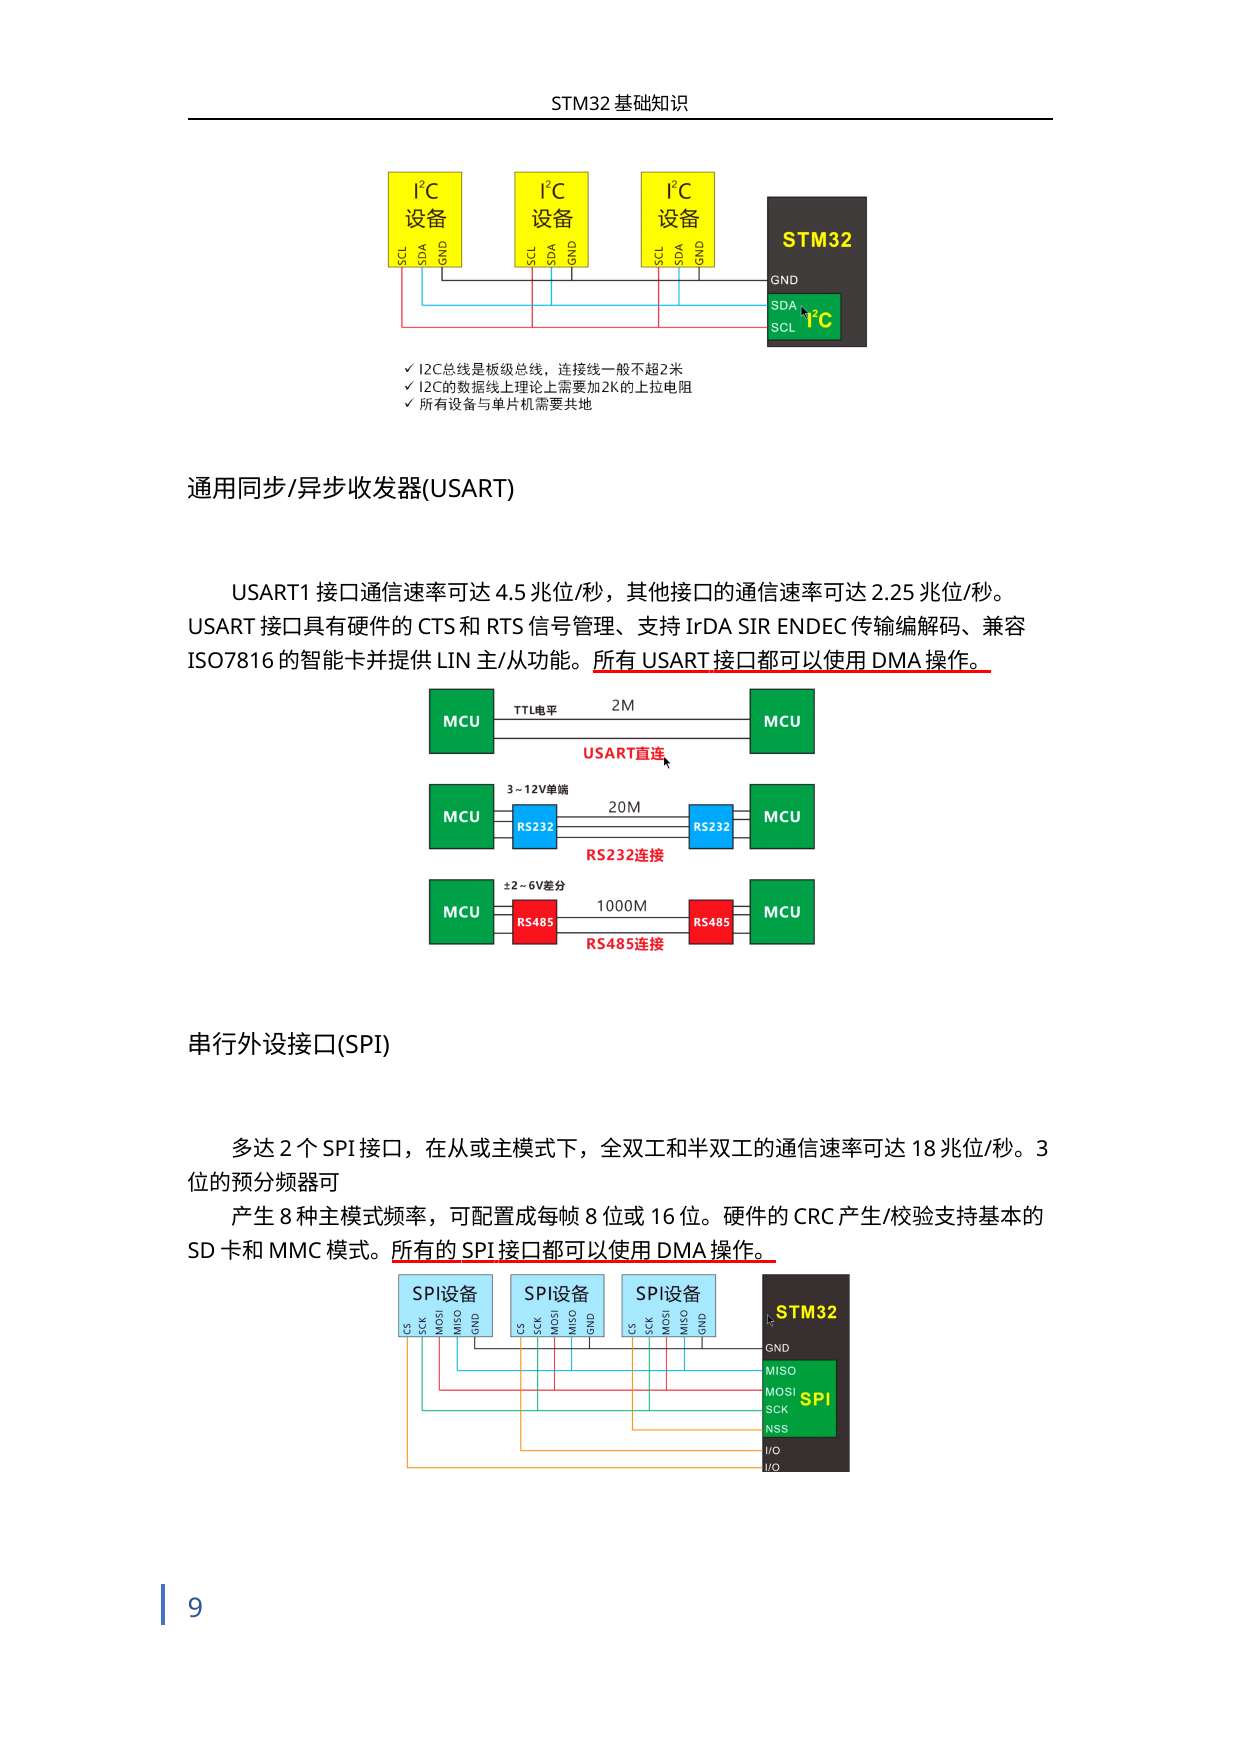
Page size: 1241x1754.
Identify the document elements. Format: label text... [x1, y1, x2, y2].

subtitle 串行外设接口(SPI) [187, 1008, 1053, 1076]
picture [363, 153, 878, 419]
text USART1接口通信速率可达4.5兆位/秒，其他接口的通信速率可达2.25兆位/秒。USART接口具有硬件的CTS和RTS信号管理、支持IrDA SIR ENDEC传输编解码、兼容ISO7816的智能卡并提供LIN主/从功能。所有USART接口都可以使用DMA操作。 [187, 574, 1053, 676]
subtitle 通用同步/异步收发器(USART) [187, 452, 1053, 520]
picture [390, 1265, 850, 1472]
picture [414, 675, 826, 959]
text 多达2个SPI接口，在从或主模式下，全双工和半双工的通信速率可达18兆位/秒。3位的预分频器可 [187, 1130, 1053, 1198]
text 产生8种主模式频率，可配置成每帧8位或16位。硬件的CRC产生/校验支持基本的SD卡和MMC模式。所有的SPI接口都可以使用DMA操作。 [187, 1198, 1053, 1266]
